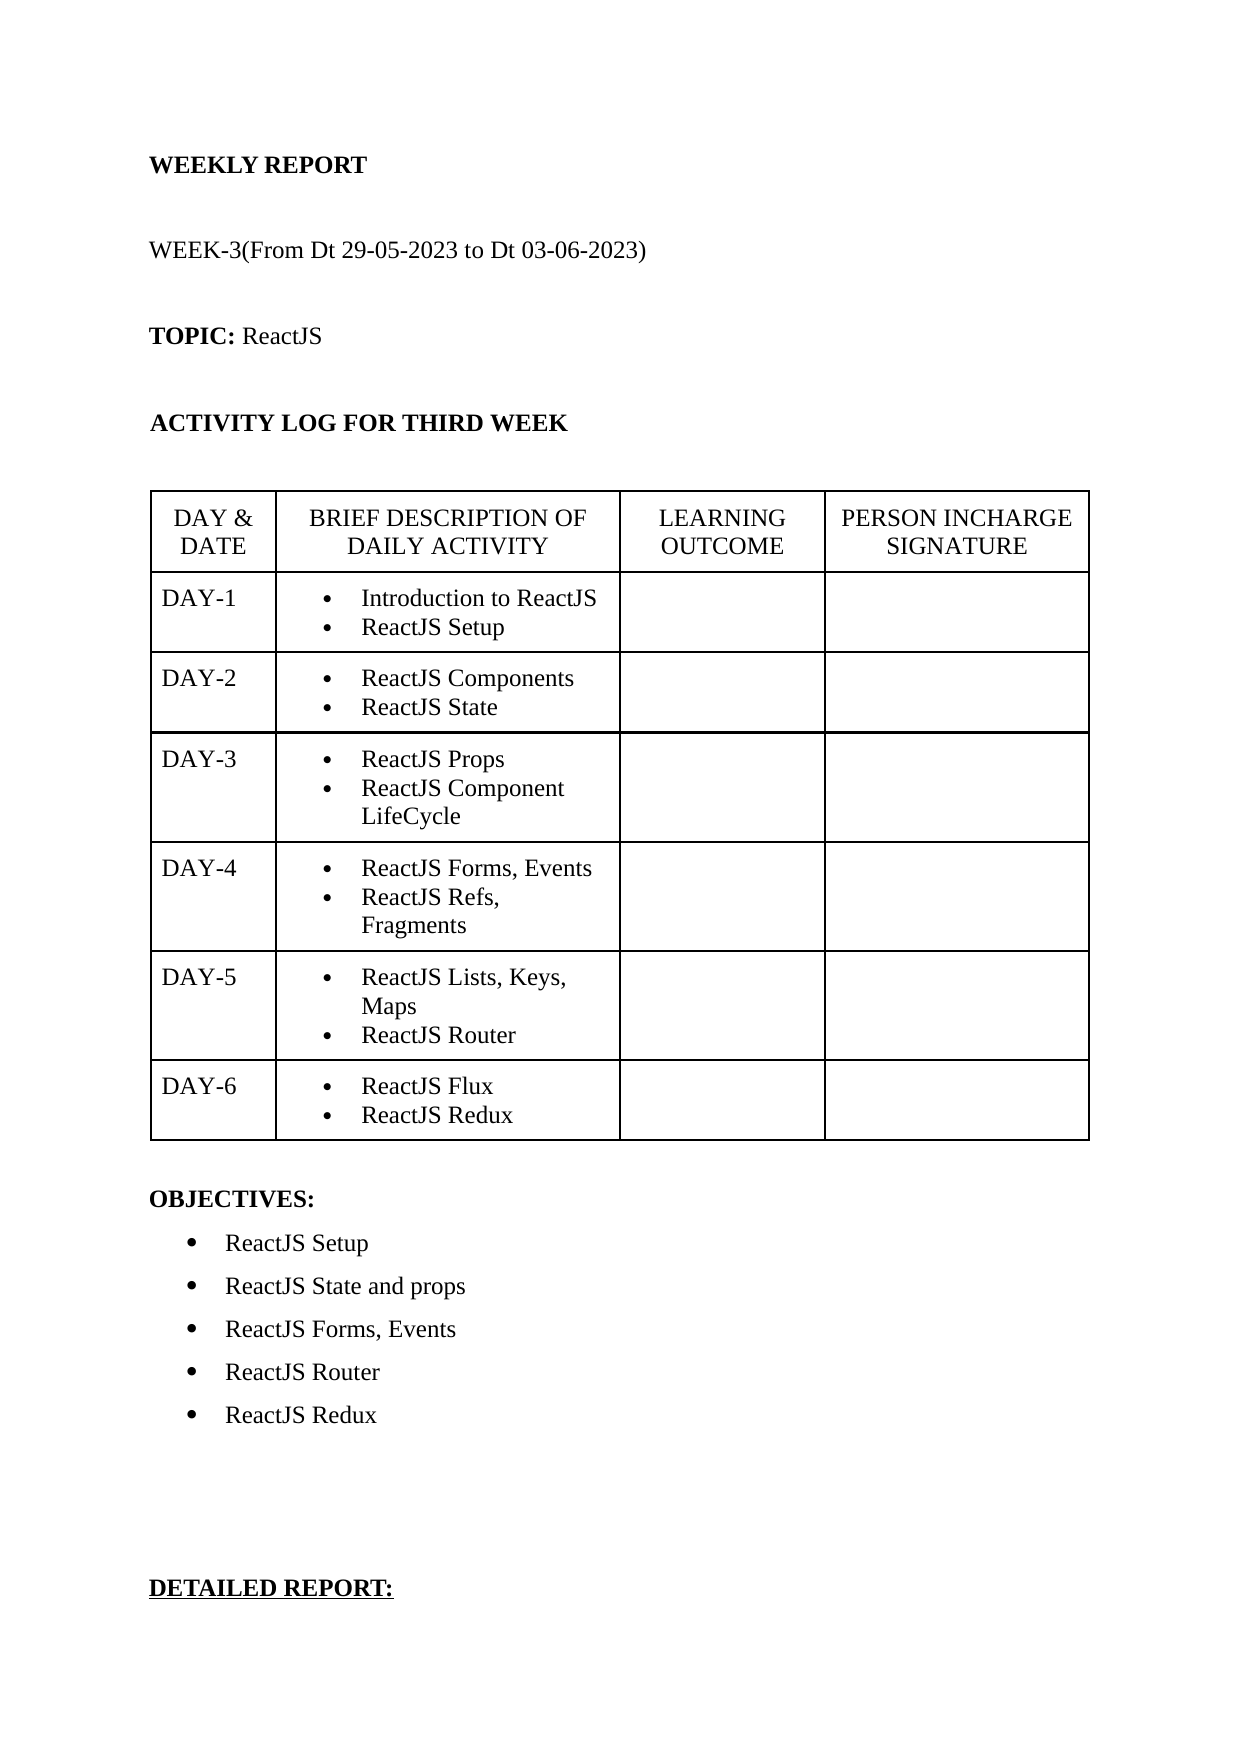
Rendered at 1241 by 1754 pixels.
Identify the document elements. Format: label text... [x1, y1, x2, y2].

table_cell [826, 952, 1088, 1059]
table_cell ReactJS Props ReactJS Component LifeCycle [277, 734, 619, 841]
text ACTIVITY LOG FOR THIRD WEEK [150, 408, 1090, 436]
text WEEKLY REPORT [148, 150, 1090, 179]
text DETAILED REPORT: [148, 1573, 1090, 1601]
table_cell DAY-1 [152, 573, 275, 651]
table_header LEARNING OUTCOME [621, 492, 824, 571]
table_cell ReactJS Components ReactJS State [277, 653, 619, 731]
table_header PERSON INCHARGE SIGNATURE [826, 492, 1088, 571]
list ReactJS Redux [187, 1400, 1090, 1429]
table_cell [621, 843, 824, 950]
list ReactJS Router [187, 1357, 1090, 1386]
text WEEK-3(From Dt 29-05-2023 to Dt 03-06-2023) [148, 235, 1090, 264]
table_cell ReactJS Flux ReactJS Redux [277, 1061, 619, 1139]
table_cell [826, 843, 1088, 950]
text TOPIC: ReactJS [148, 321, 1090, 350]
table_cell DAY-3 [152, 734, 275, 841]
table_cell DAY-4 [152, 843, 275, 950]
table_cell Introduction to ReactJS ReactJS Setup [277, 573, 619, 651]
table_cell [621, 653, 824, 731]
table_cell ReactJS Forms, Events ReactJS Refs, Fragments [277, 843, 619, 950]
table_cell [621, 734, 824, 841]
list ReactJS Setup [187, 1228, 1090, 1256]
table_cell DAY-5 [152, 952, 275, 1059]
table_cell [826, 573, 1088, 651]
table_cell [621, 573, 824, 651]
table_cell [826, 1061, 1088, 1139]
list ReactJS State and props [187, 1271, 1090, 1299]
table_cell [621, 1061, 824, 1139]
text OBJECTIVES: [148, 1184, 1090, 1213]
table_cell DAY-6 [152, 1061, 275, 1139]
table_cell DAY-2 [152, 653, 275, 731]
table_cell [826, 734, 1088, 841]
table_cell ReactJS Lists, Keys, Maps ReactJS Router [277, 952, 619, 1059]
table_header DAY & DATE [152, 492, 275, 571]
table_cell [621, 952, 824, 1059]
list ReactJS Forms, Events [187, 1314, 1090, 1343]
table_cell [826, 653, 1088, 731]
table_header BRIEF DESCRIPTION OF DAILY ACTIVITY [277, 492, 619, 571]
